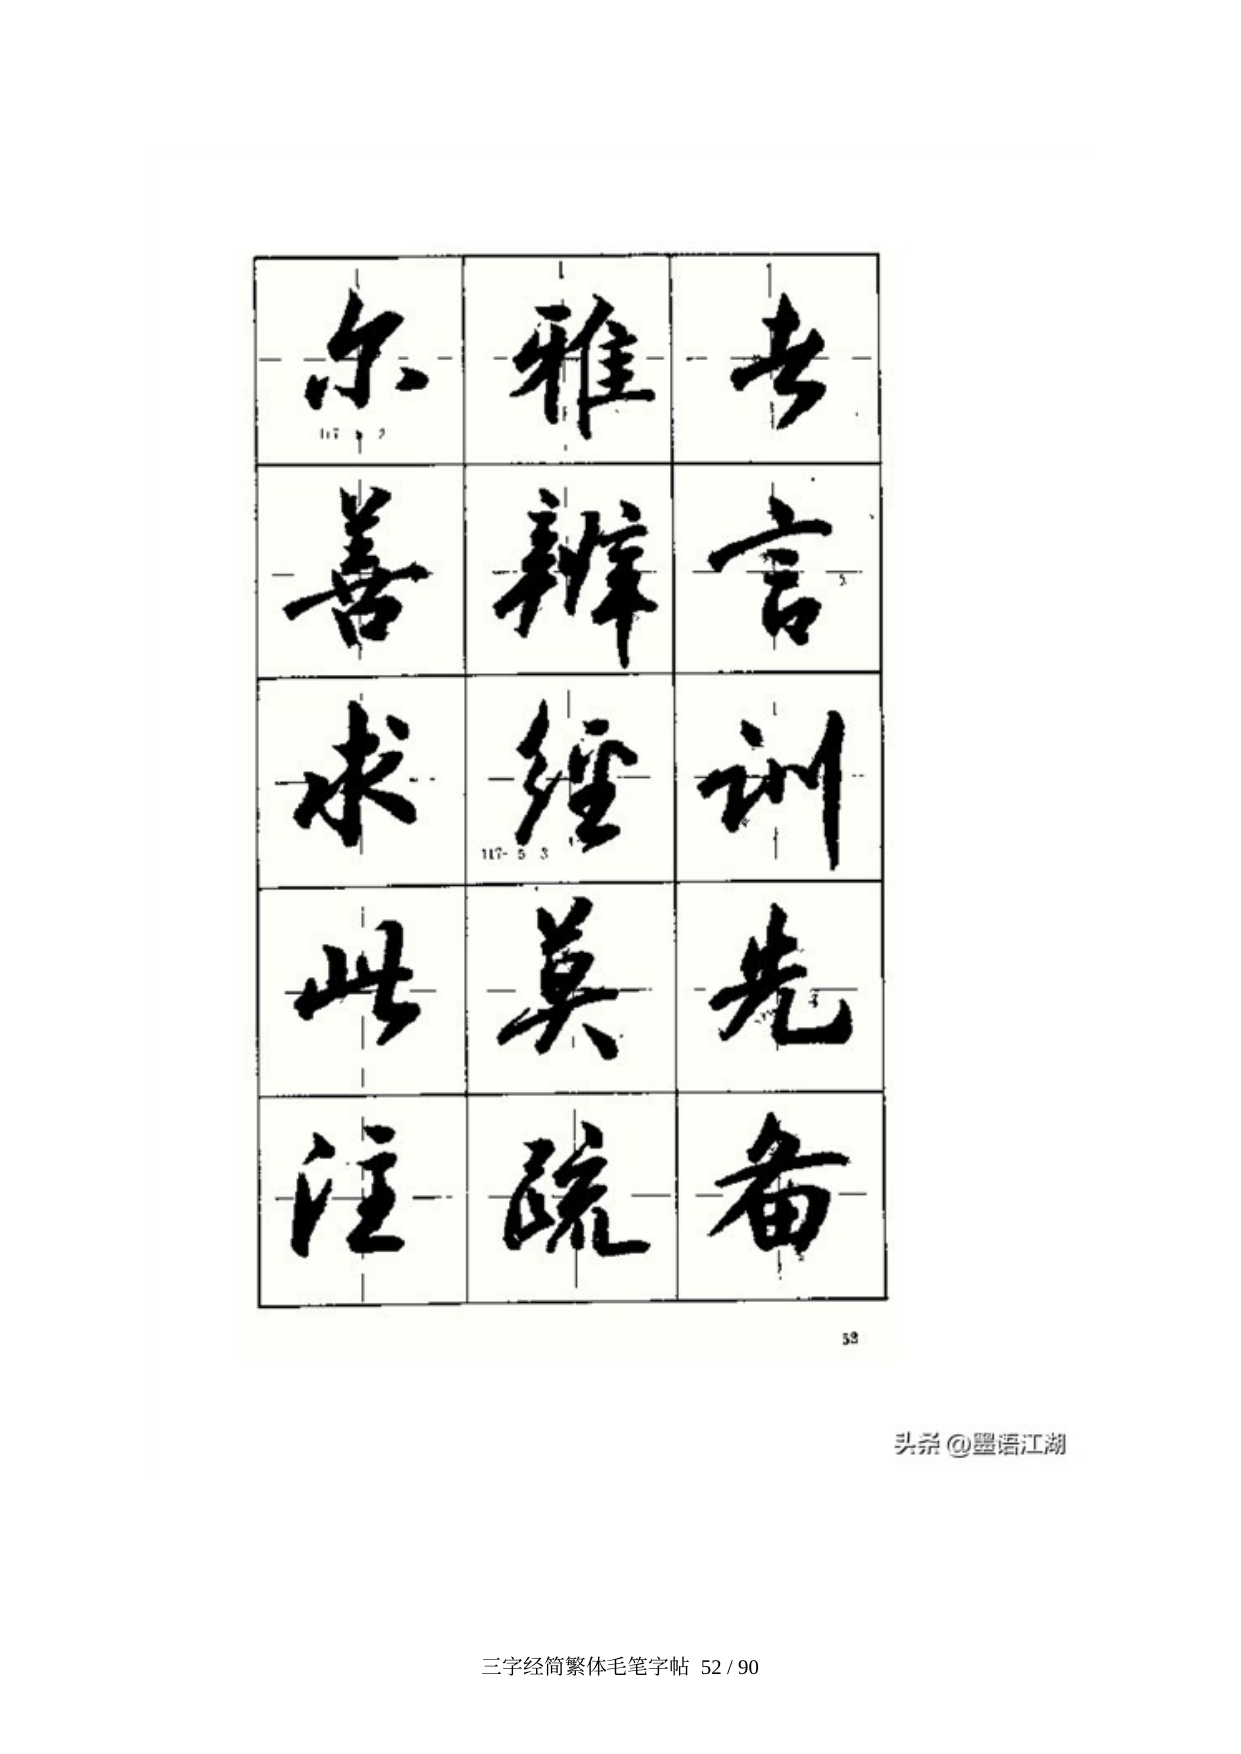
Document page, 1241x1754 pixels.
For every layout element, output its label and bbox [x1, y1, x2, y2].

picture [151, 150, 1089, 1478]
